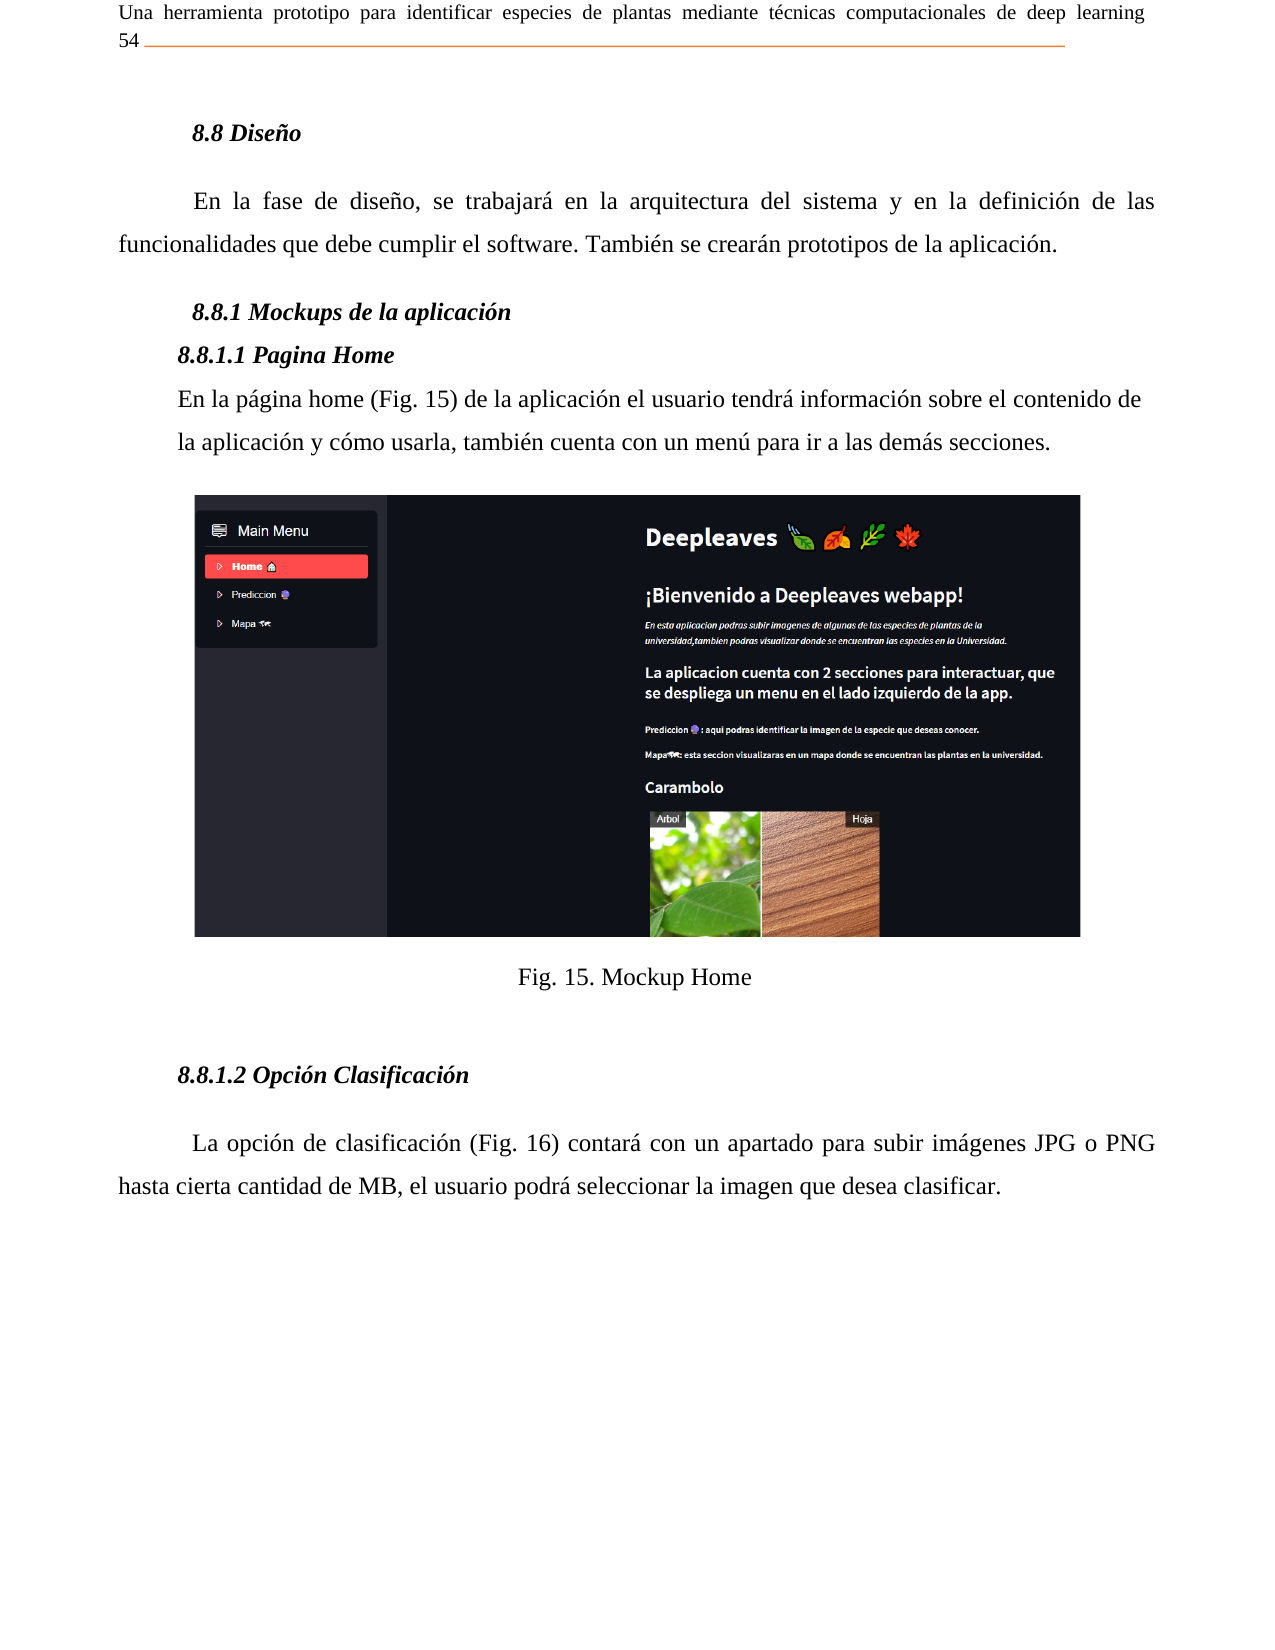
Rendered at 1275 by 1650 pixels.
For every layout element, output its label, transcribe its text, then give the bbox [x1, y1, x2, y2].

text La opción de clasificación (Fig. 16) contará con un apartado para subir imágenes JPG o PNG hasta cierta cantidad de MB, el usuario podrá seleccionar la imagen que desea clasificar. [118, 1128, 1157, 1200]
subtitle 8.8.1 Mockups de la aplicación [148, 297, 1157, 326]
subtitle 8.8.1.1 Pagina Home [177, 341, 1157, 369]
picture [194, 495, 1081, 937]
subtitle 8.8 Diseño [118, 118, 1157, 147]
subtitle 8.8.1.2 Opción Clasificación [177, 1060, 1157, 1089]
text Fig. 15. Mockup Home [118, 961, 1157, 1022]
text En la fase de diseño, se trabajará en la arquitectura del sistema y en la definición de las funcionalidades que debe cumplir el software. También se crearán prototipos de la aplicación. [118, 186, 1157, 258]
subtitle En la página home (Fig. 15) de la aplicación el usuario tendrá información sobre el contenido de la aplicación y cómo usarla, también cuenta con un menú para ir a las demás secciones. [177, 384, 1157, 456]
